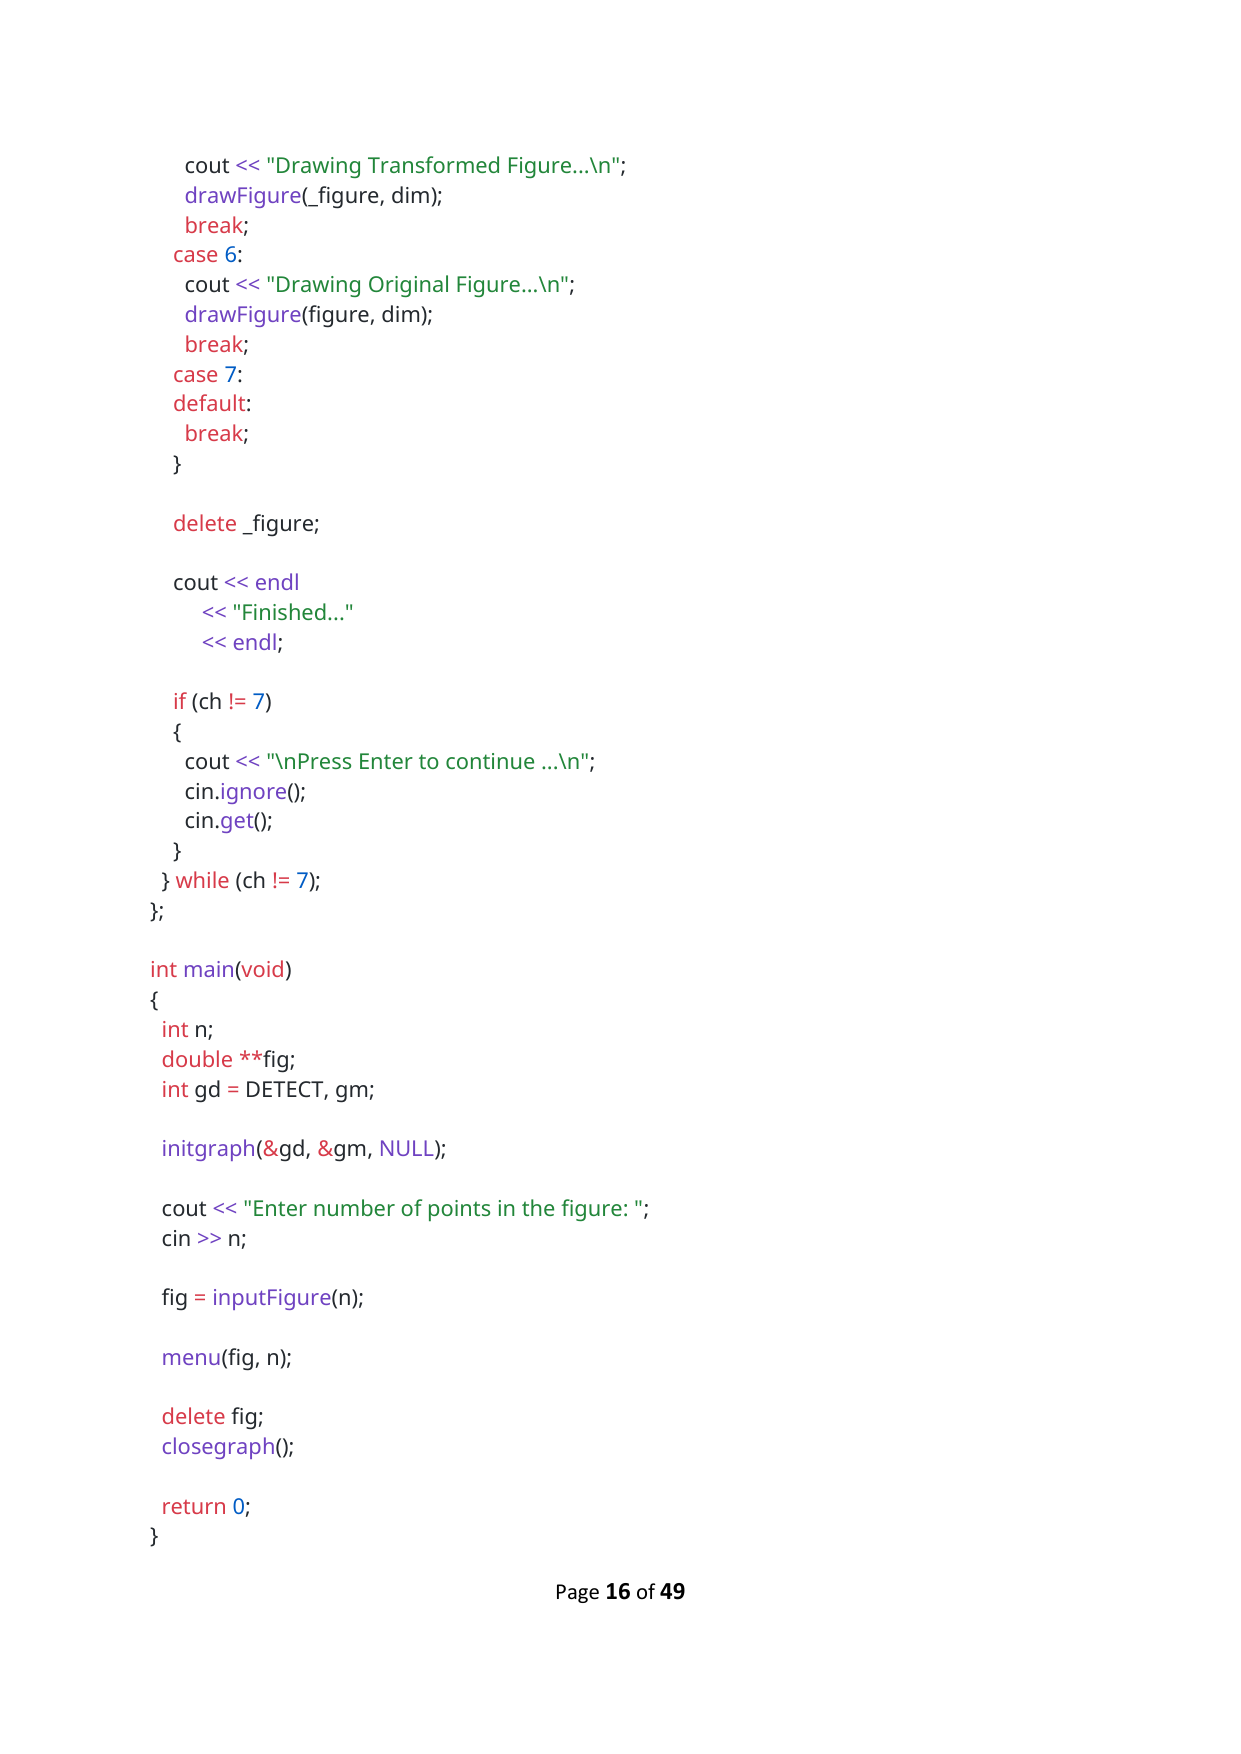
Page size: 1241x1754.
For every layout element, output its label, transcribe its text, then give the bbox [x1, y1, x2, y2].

text fig = inputFigure(n); [150, 1282, 1090, 1312]
text break; [150, 209, 1090, 239]
text case 6: [150, 239, 1090, 269]
text menu(fig, n); [150, 1342, 1090, 1371]
text cout << endl [150, 567, 1090, 597]
text cout << "Enter number of points in the figure: "; [150, 1193, 1090, 1222]
text drawFigure(_figure, dim); [150, 180, 1090, 209]
text } [150, 835, 1090, 865]
text default: [150, 388, 1090, 418]
text { [150, 984, 1090, 1014]
text double **fig; [150, 1044, 1090, 1073]
text delete _figure; [150, 507, 1090, 537]
text int gd = DETECT, gm; [150, 1073, 1090, 1103]
text int n; [150, 1014, 1090, 1044]
text } while (ch != 7); [150, 865, 1090, 895]
text cin.ignore(); [150, 776, 1090, 805]
text cout << "\nPress Enter to continue ...\n"; [150, 746, 1090, 776]
text drawFigure(figure, dim); [150, 299, 1090, 329]
text }; [150, 895, 1090, 924]
text int main(void) [150, 954, 1090, 984]
text closegraph(); [150, 1431, 1090, 1461]
text delete fig; [150, 1401, 1090, 1431]
text cin >> n; [150, 1222, 1090, 1252]
text << "Finished..." [150, 597, 1090, 627]
text << endl; [150, 627, 1090, 656]
text return 0; [150, 1491, 1090, 1520]
text break; [150, 329, 1090, 358]
text { [150, 716, 1090, 746]
text cout << "Drawing Transformed Figure...\n"; [150, 150, 1090, 180]
text cin.get(); [150, 805, 1090, 835]
text } [150, 448, 1090, 478]
text break; [150, 418, 1090, 448]
text if (ch != 7) [150, 686, 1090, 716]
text case 7: [150, 358, 1090, 388]
text initgraph(&gd, &gm, NULL); [150, 1133, 1090, 1163]
text cout << "Drawing Original Figure...\n"; [150, 269, 1090, 299]
text } [150, 1520, 1090, 1550]
